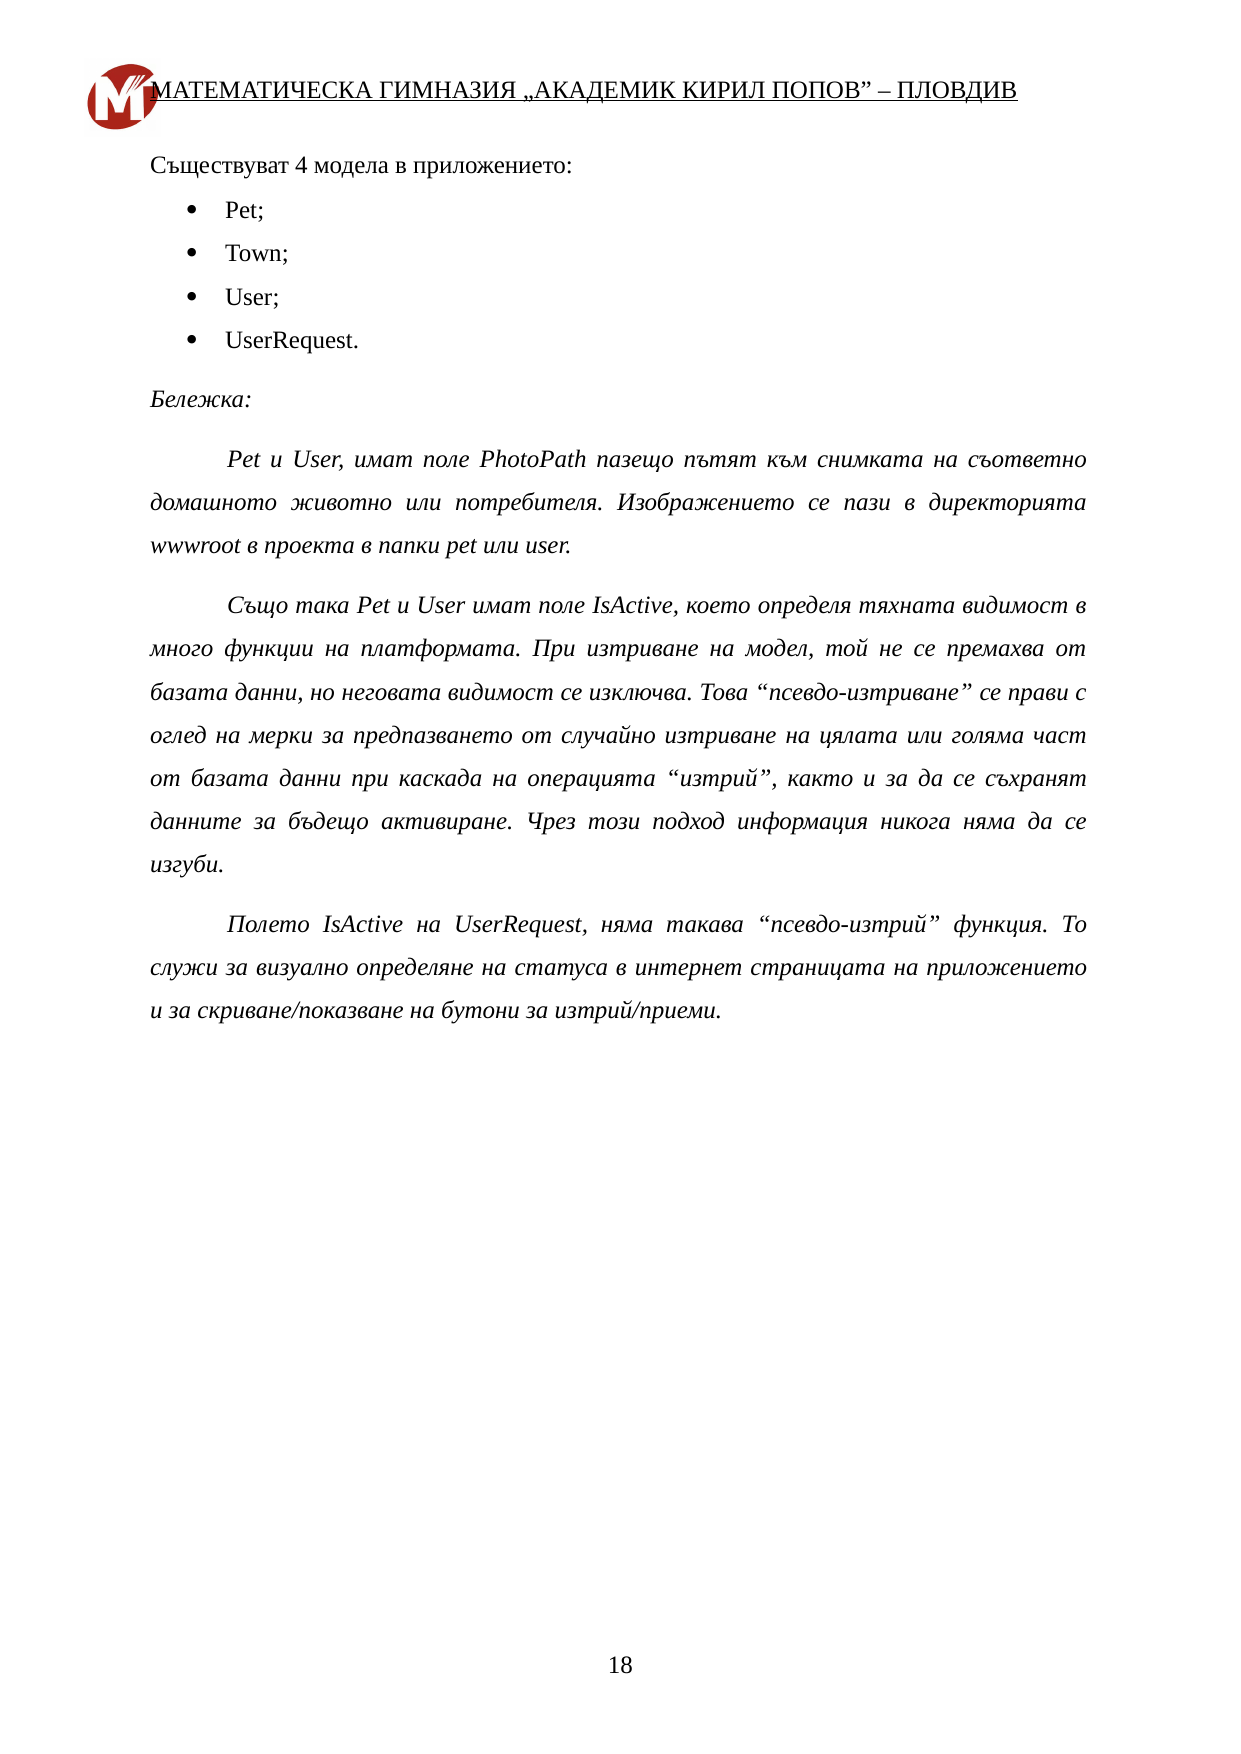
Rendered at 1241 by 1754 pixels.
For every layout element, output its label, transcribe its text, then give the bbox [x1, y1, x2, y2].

list UserRequest. [187, 325, 1090, 353]
list Town; [187, 238, 1090, 267]
list User; [187, 282, 1090, 310]
picture [83, 58, 162, 137]
text Също така Pet и User имат поле IsActive, което определя тяхната видимост в много функции на платформата. При изтриване на модел, той не се премахва от базата данни, но неговата видимост се изключва. Това “псевдо-изтриване” се прави с оглед на мерки за предпазването от случайно изтриване на цялата или голяма част от базата данни при каскада на операцията “изтрий”, както и за да се съхранят данните за бъдещо активиране. Чрез този подход информация никога няма да се изгуби. [150, 590, 1090, 878]
text Полето IsActive на UserRequest, няма такава “псевдо-изтрий” функция. То служи за визуално определяне на статуса в интернет страницата на приложението и за скриване/показване на бутони за изтрий/приеми. [150, 909, 1090, 1024]
text Бележка: [150, 384, 1090, 413]
list Pet; [187, 195, 1090, 224]
text Съществуват 4 модела в приложението: [150, 150, 1090, 179]
text Pet и User, имат поле PhotoPath пазещо пътят към снимката на съответно домашното животно или потребителя. Изображението се пази в директорията wwwroot в проекта в папки pet или user. [150, 444, 1090, 559]
